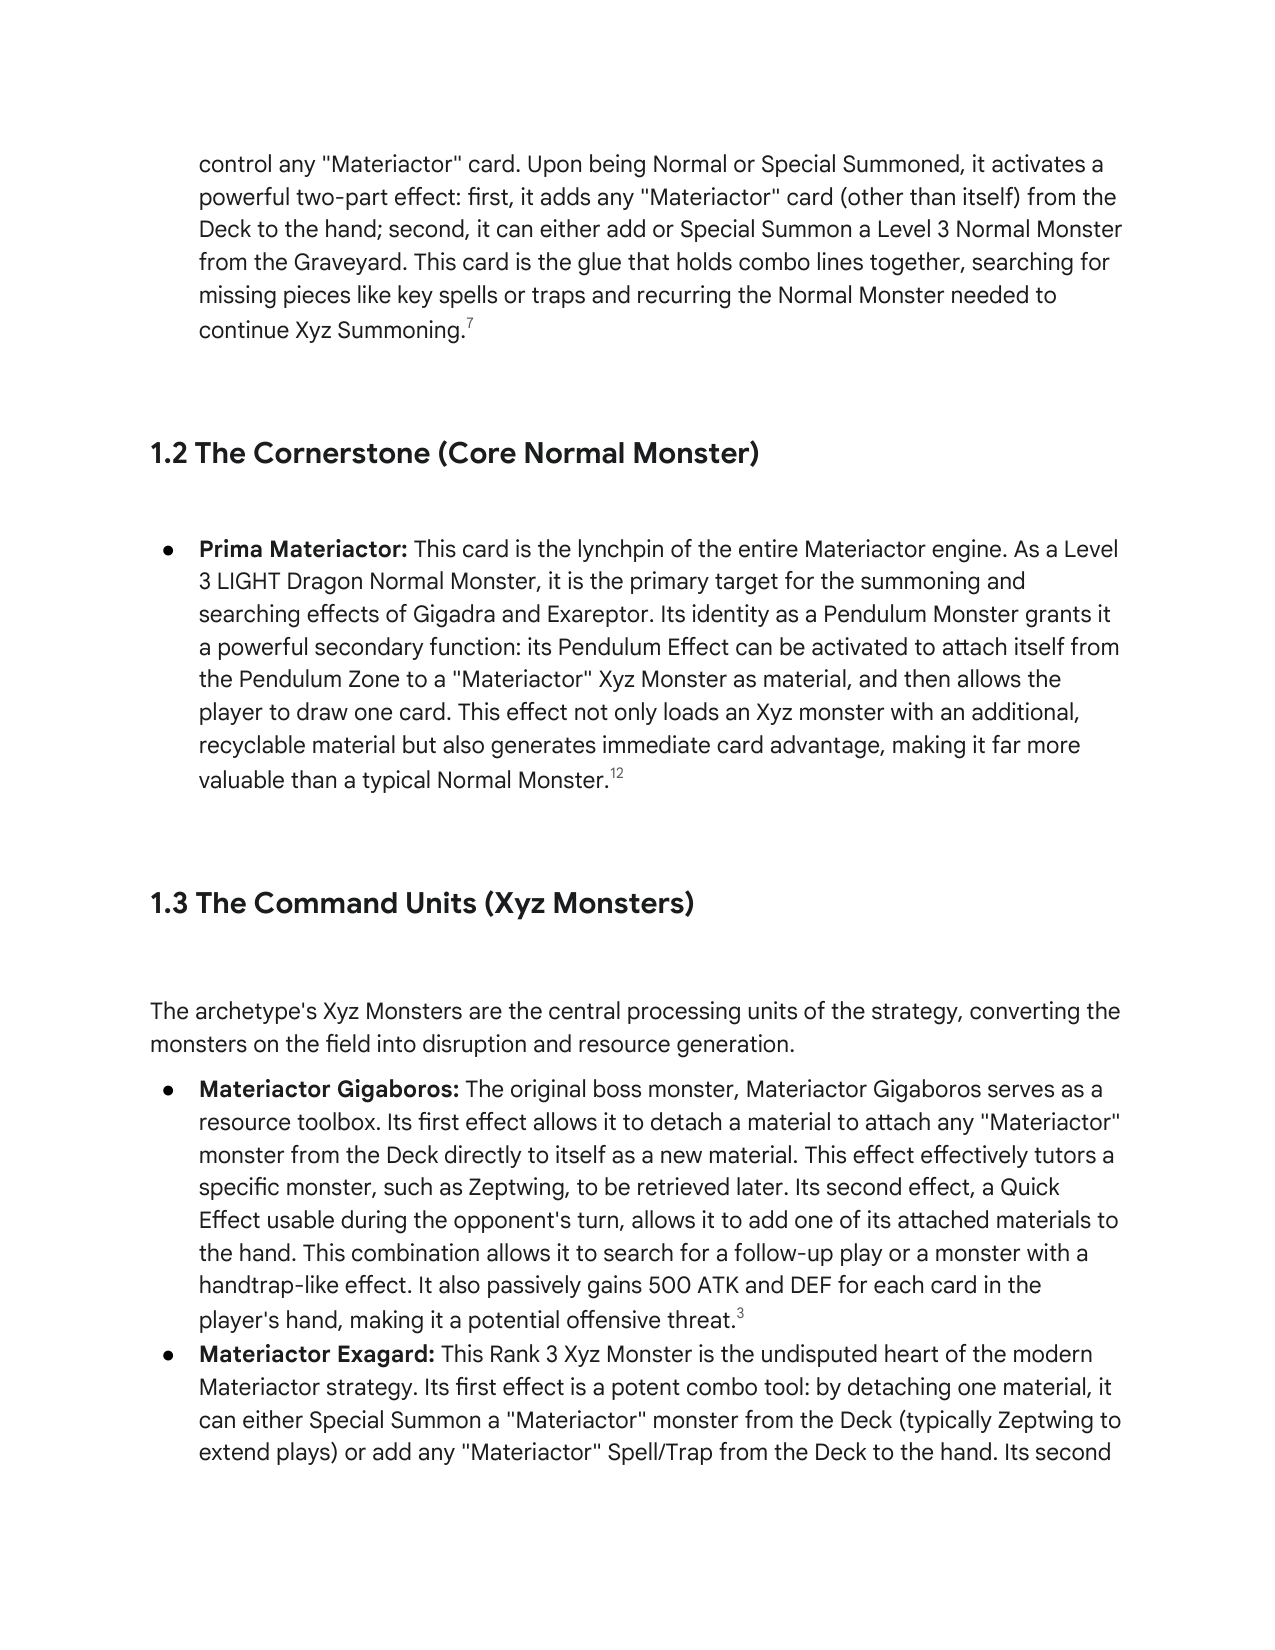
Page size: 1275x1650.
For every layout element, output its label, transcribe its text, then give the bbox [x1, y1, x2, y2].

subtitle 1.3 The Command Units (Xyz Monsters) [150, 886, 1125, 922]
text The archetype's Xyz Monsters are the central processing units of the strategy, converting the monsters on the field into disruption and resource generation. [150, 997, 1125, 1059]
subtitle 1.2 The Cornerstone (Core Normal Monster) [150, 435, 1125, 472]
list Materiactor Gigaboros: The original boss monster, Materiactor Gigaboros serves as a resource toolbox. Its first effect allows it to detach a material to attach any "Materiactor" monster from the Deck directly to itself as a new material. This effect effectively tutors a specific monster, such as Zeptwing, to be retrieved later. Its second effect, a Quick Effect usable during the opponent's turn, allows it to add one of its attached materials to the hand. This combination allows it to search for a follow-up play or a monster with a handtrap-like effect. It also passively gains 500 ATK and DEF for each card in the player's hand, making it a potential offensive threat.3 [161, 1075, 1125, 1336]
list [161, 150, 1125, 345]
list Prima Materiactor: This card is the lynchpin of the entire Materiactor engine. As a Level 3 LIGHT Dragon Normal Monster, it is the primary target for the summoning and searching effects of Gigadra and Exareptor. Its identity as a Pendulum Monster grants it a powerful secondary function: its Pendulum Effect can be activated to attach itself from the Pendulum Zone to a "Materiactor" Xyz Monster as material, and then allows the player to draw one card. This effect not only loads an Xyz monster with an additional, recyclable material but also generates immediate card advantage, making it far more valuable than a typical Normal Monster.12 [161, 535, 1125, 796]
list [161, 1341, 1125, 1467]
